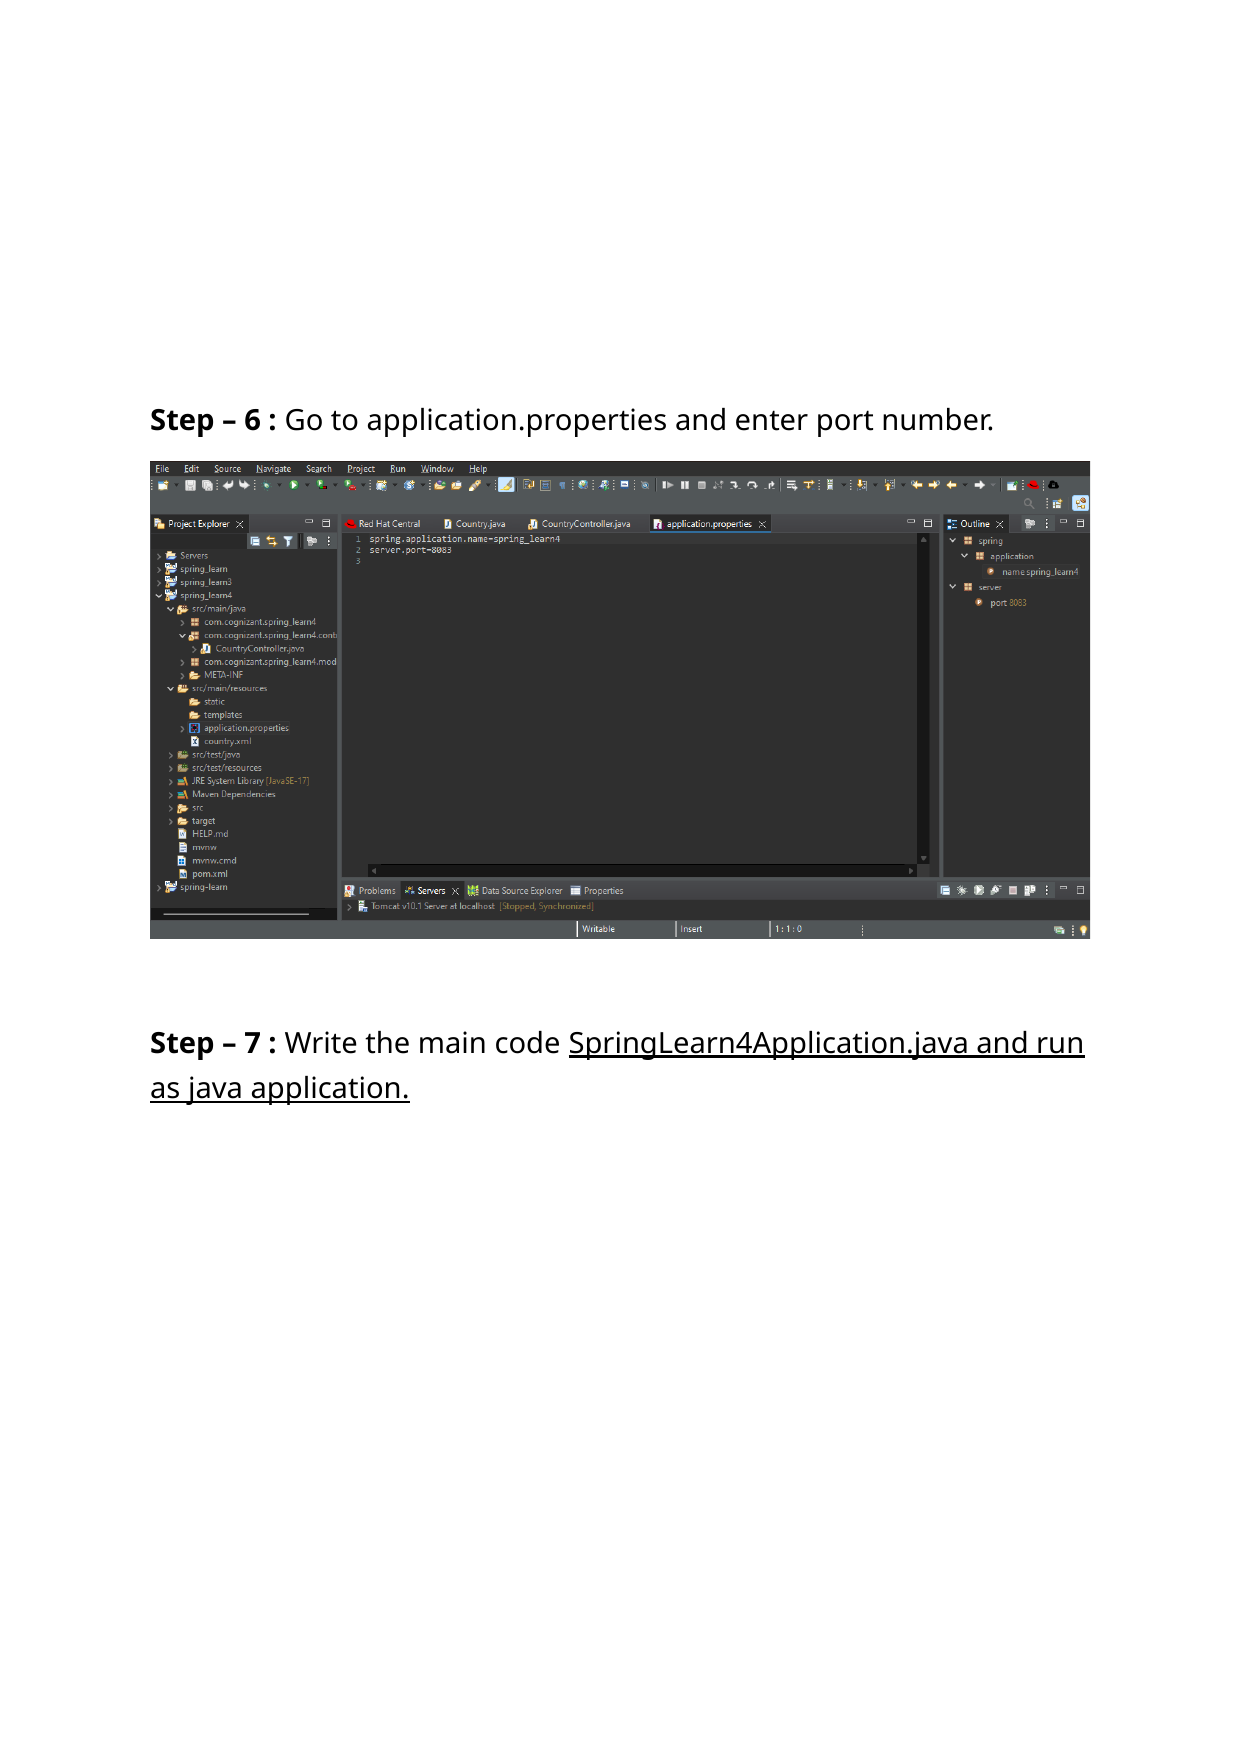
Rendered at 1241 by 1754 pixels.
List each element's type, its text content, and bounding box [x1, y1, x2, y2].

text Step – 6 : Go to application.properties and enter port number. [150, 399, 1090, 439]
picture [150, 461, 1091, 939]
text Step – 7 : Write the main code SpringLearn4Application.java and run as java application. [150, 1022, 1090, 1107]
